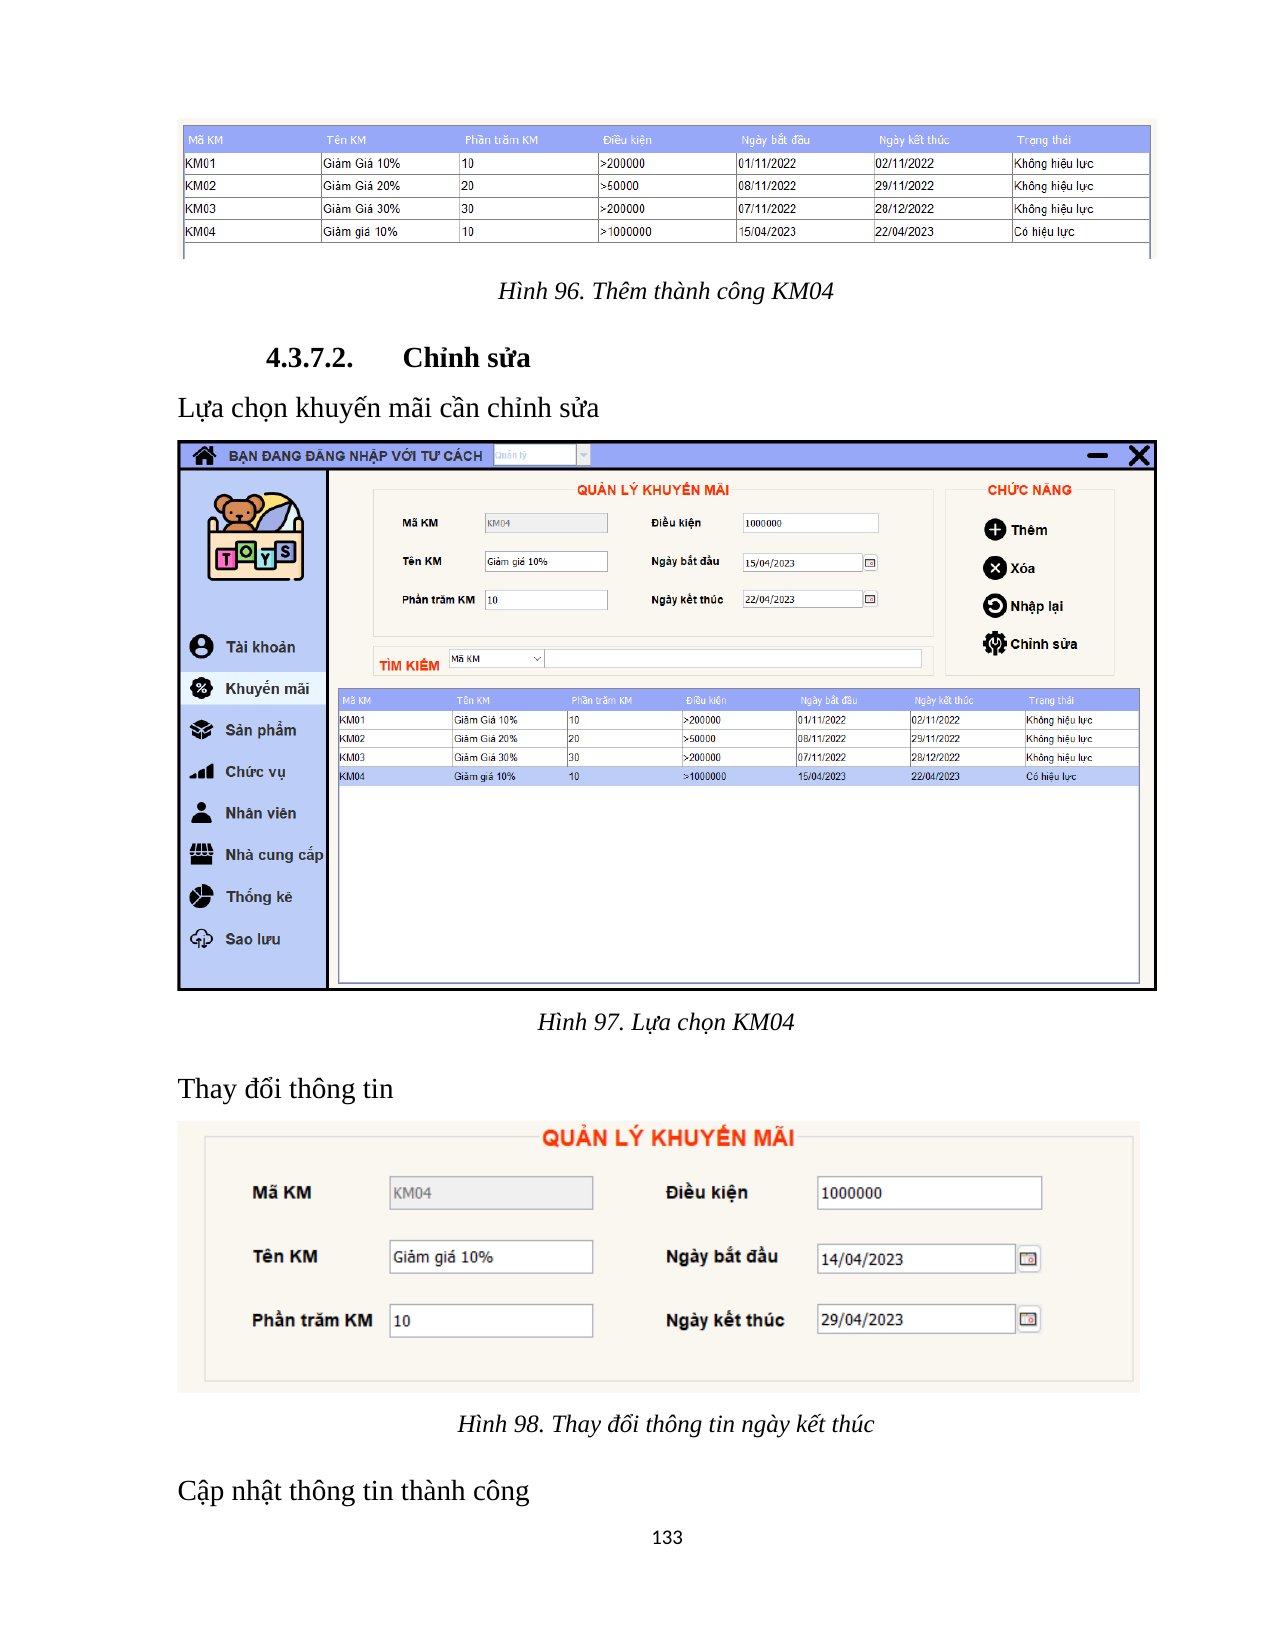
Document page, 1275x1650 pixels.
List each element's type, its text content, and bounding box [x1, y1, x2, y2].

picture [177, 440, 1157, 991]
text Cập nhật thông tin thành công [177, 1473, 1157, 1507]
text Lựa chọn khuyến mãi cần chỉnh sửa [177, 390, 1157, 424]
text Chỉnh sửa [266, 340, 1157, 373]
text Thay đổi thông tin [177, 1071, 1157, 1105]
picture [177, 118, 1157, 259]
picture [177, 1121, 1140, 1393]
